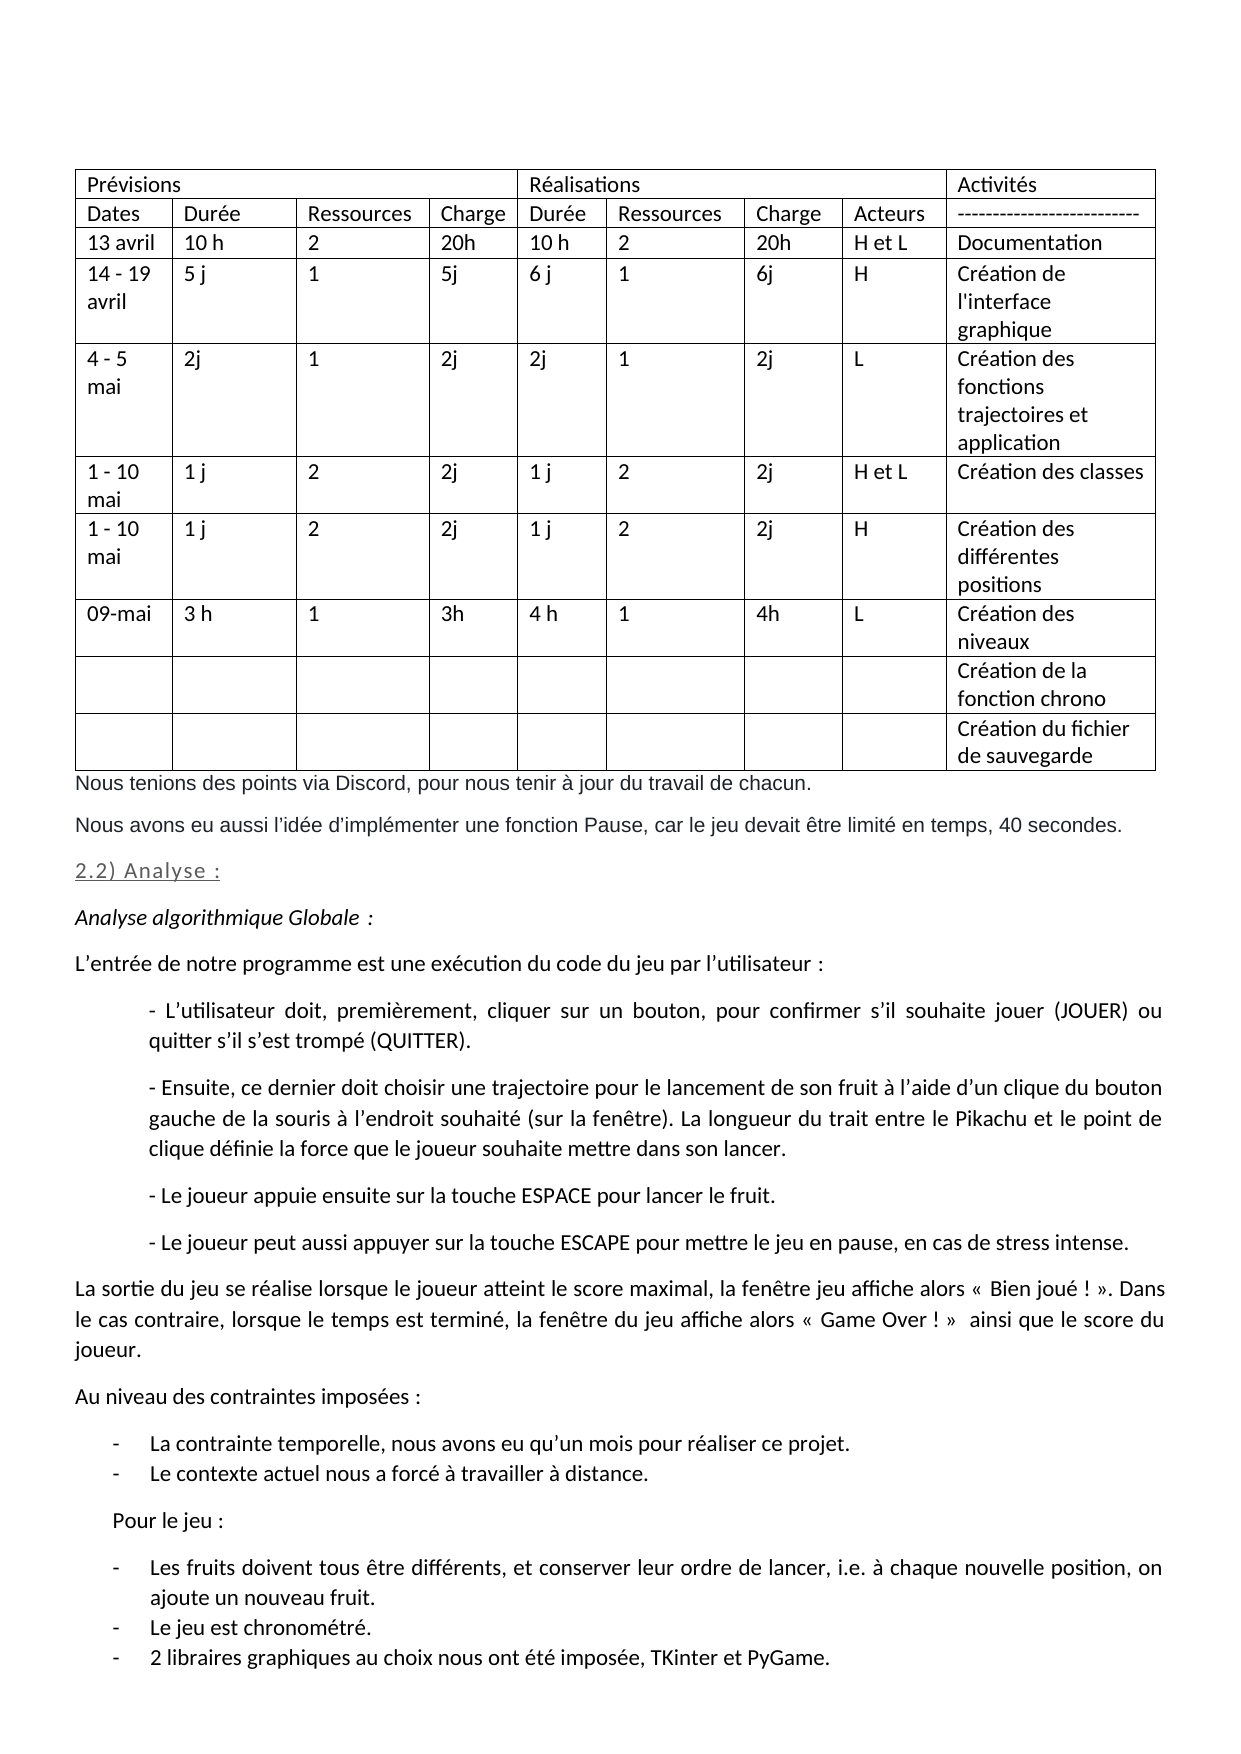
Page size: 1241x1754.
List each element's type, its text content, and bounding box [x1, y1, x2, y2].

table_cell [518, 657, 606, 713]
table_cell H [843, 259, 946, 343]
table_cell [430, 657, 517, 713]
table_cell 1 j [173, 457, 296, 513]
table_cell 20h [430, 228, 517, 258]
table_cell 4h [745, 600, 842, 656]
table_cell 20h [745, 228, 842, 258]
table_cell 2j [745, 514, 842, 598]
table_cell Acteurs [843, 199, 946, 227]
table_cell H [843, 514, 946, 598]
table_cell 1 [297, 600, 429, 656]
list La contrainte temporelle, nous avons eu qu’un mois pour réaliser ce projet. [112, 1429, 1165, 1457]
list Le jeu est chronométré. [112, 1613, 1165, 1641]
table_cell 1 [607, 259, 744, 343]
table_cell H et L [843, 228, 946, 258]
table_cell [745, 714, 842, 770]
table_header Prévisions [76, 170, 517, 198]
table_cell 2j [430, 344, 517, 456]
table_cell 2j [745, 344, 842, 456]
table_cell Documentation [947, 228, 1155, 258]
table_cell Création de l'interface graphique [947, 259, 1155, 343]
table_cell Durée [173, 199, 296, 227]
text La sortie du jeu se réalise lorsque le joueur atteint le score maximal, la fenêtre jeu affiche alors « Bien joué ! ». Dans le cas contraire, lorsque le temps est terminé, la fenêtre du jeu affiche alors « Game Over ! » ainsi que le score du joueur. [75, 1274, 1165, 1363]
table_cell 4 h [518, 600, 606, 656]
table_cell 2 [297, 457, 429, 513]
text Pour le jeu : [112, 1506, 1165, 1534]
table_cell Création des différentes positions [947, 514, 1155, 598]
text - Ensuite, ce dernier doit choisir une trajectoire pour le lancement de son fruit à l’aide d’un clique du bouton gauche de la souris à l’endroit souhaité (sur la fenêtre). La longueur du trait entre le Pikachu et le point de clique définie la force que le joueur souhaite mettre dans son lancer. [149, 1073, 1165, 1162]
table_cell 3 h [173, 600, 296, 656]
text L’entrée de notre programme est une exécution du code du jeu par l’utilisateur : [75, 949, 1165, 977]
table_cell 2 [297, 514, 429, 598]
text Nous avons eu aussi l’idée d’implémenter une fonction Pause, car le jeu devait être limité en temps, 40 secondes. [75, 813, 1165, 837]
list Les fruits doivent tous être différents, et conserver leur ordre de lancer, i.e. à chaque nouvelle position, on ajoute un nouveau fruit. [112, 1553, 1165, 1611]
table_cell 5 j [173, 259, 296, 343]
table_cell 6j [745, 259, 842, 343]
table_cell 2 [607, 514, 744, 598]
table_cell 10 h [518, 228, 606, 258]
list 2 libraires graphiques au choix nous ont été imposée, TKinter et PyGame. [112, 1643, 1165, 1671]
text Nous tenions des points via Discord, pour nous tenir à jour du travail de chacun. [75, 771, 1165, 795]
table_cell [745, 657, 842, 713]
table_cell [297, 657, 429, 713]
text - Le joueur peut aussi appuyer sur la touche ESCAPE pour mettre le jeu en pause, en cas de stress intense. [149, 1228, 1165, 1256]
subtitle 2.2) Analyse : [75, 856, 1165, 884]
table_cell 1 - 10 mai [76, 457, 172, 513]
table_cell Charge [430, 199, 517, 227]
table_cell 2j [745, 457, 842, 513]
list Le contexte actuel nous a forcé à travailler à distance. [112, 1459, 1165, 1487]
table_cell [297, 714, 429, 770]
table_cell [518, 714, 606, 770]
table_cell [76, 657, 172, 713]
table_cell 1 j [518, 457, 606, 513]
table_cell 1 - 10 mai [76, 514, 172, 598]
table_cell 5j [430, 259, 517, 343]
table_cell 10 h [173, 228, 296, 258]
table_cell Durée [518, 199, 606, 227]
table_cell [607, 657, 744, 713]
table_cell [607, 714, 744, 770]
table_cell 6 j [518, 259, 606, 343]
table_cell 2j [430, 514, 517, 598]
table_cell Création des classes [947, 457, 1155, 513]
table_header Activités [947, 170, 1155, 198]
table_cell [843, 657, 946, 713]
table_cell 4 - 5 mai [76, 344, 172, 456]
text - Le joueur appuie ensuite sur la touche ESPACE pour lancer le fruit. [149, 1181, 1165, 1209]
table_cell Ressources [297, 199, 429, 227]
table_cell 2 [297, 228, 429, 258]
table_cell [430, 714, 517, 770]
table_cell L [843, 600, 946, 656]
table_cell 1 j [173, 514, 296, 598]
table_cell 14 - 19 avril [76, 259, 172, 343]
table_cell 1 [297, 259, 429, 343]
table_cell [173, 657, 296, 713]
table_cell 2j [173, 344, 296, 456]
table_cell Création de la fonction chrono [947, 657, 1155, 713]
table_cell Création des fonctions trajectoires et application [947, 344, 1155, 456]
table_cell -------------------------- [947, 199, 1155, 227]
table_cell 13 avril [76, 228, 172, 258]
text Analyse algorithmique Globale : [75, 903, 1165, 931]
table_cell 1 [607, 600, 744, 656]
table_cell 1 [607, 344, 744, 456]
table_cell L [843, 344, 946, 456]
table_cell 1 j [518, 514, 606, 598]
table_cell [76, 714, 172, 770]
table_cell [843, 714, 946, 770]
table_cell 2j [430, 457, 517, 513]
table_cell 2j [518, 344, 606, 456]
text - L’utilisateur doit, premièrement, cliquer sur un bouton, pour confirmer s’il souhaite jouer (JOUER) ou quitter s’il s’est trompé (QUITTER). [149, 996, 1165, 1054]
table_cell [173, 714, 296, 770]
table_cell Ressources [607, 199, 744, 227]
table_cell 09-mai [76, 600, 172, 656]
table_cell Création des niveaux [947, 600, 1155, 656]
table_cell 3h [430, 600, 517, 656]
table_cell 1 [297, 344, 429, 456]
table_cell Charge [745, 199, 842, 227]
table_cell 2 [607, 457, 744, 513]
table_header Réalisations [518, 170, 946, 198]
table_cell H et L [843, 457, 946, 513]
text Au niveau des contraintes imposées : [75, 1382, 1165, 1410]
table_cell 2 [607, 228, 744, 258]
table_cell Dates [76, 199, 172, 227]
table_cell Création du fichier de sauvegarde [947, 714, 1155, 770]
